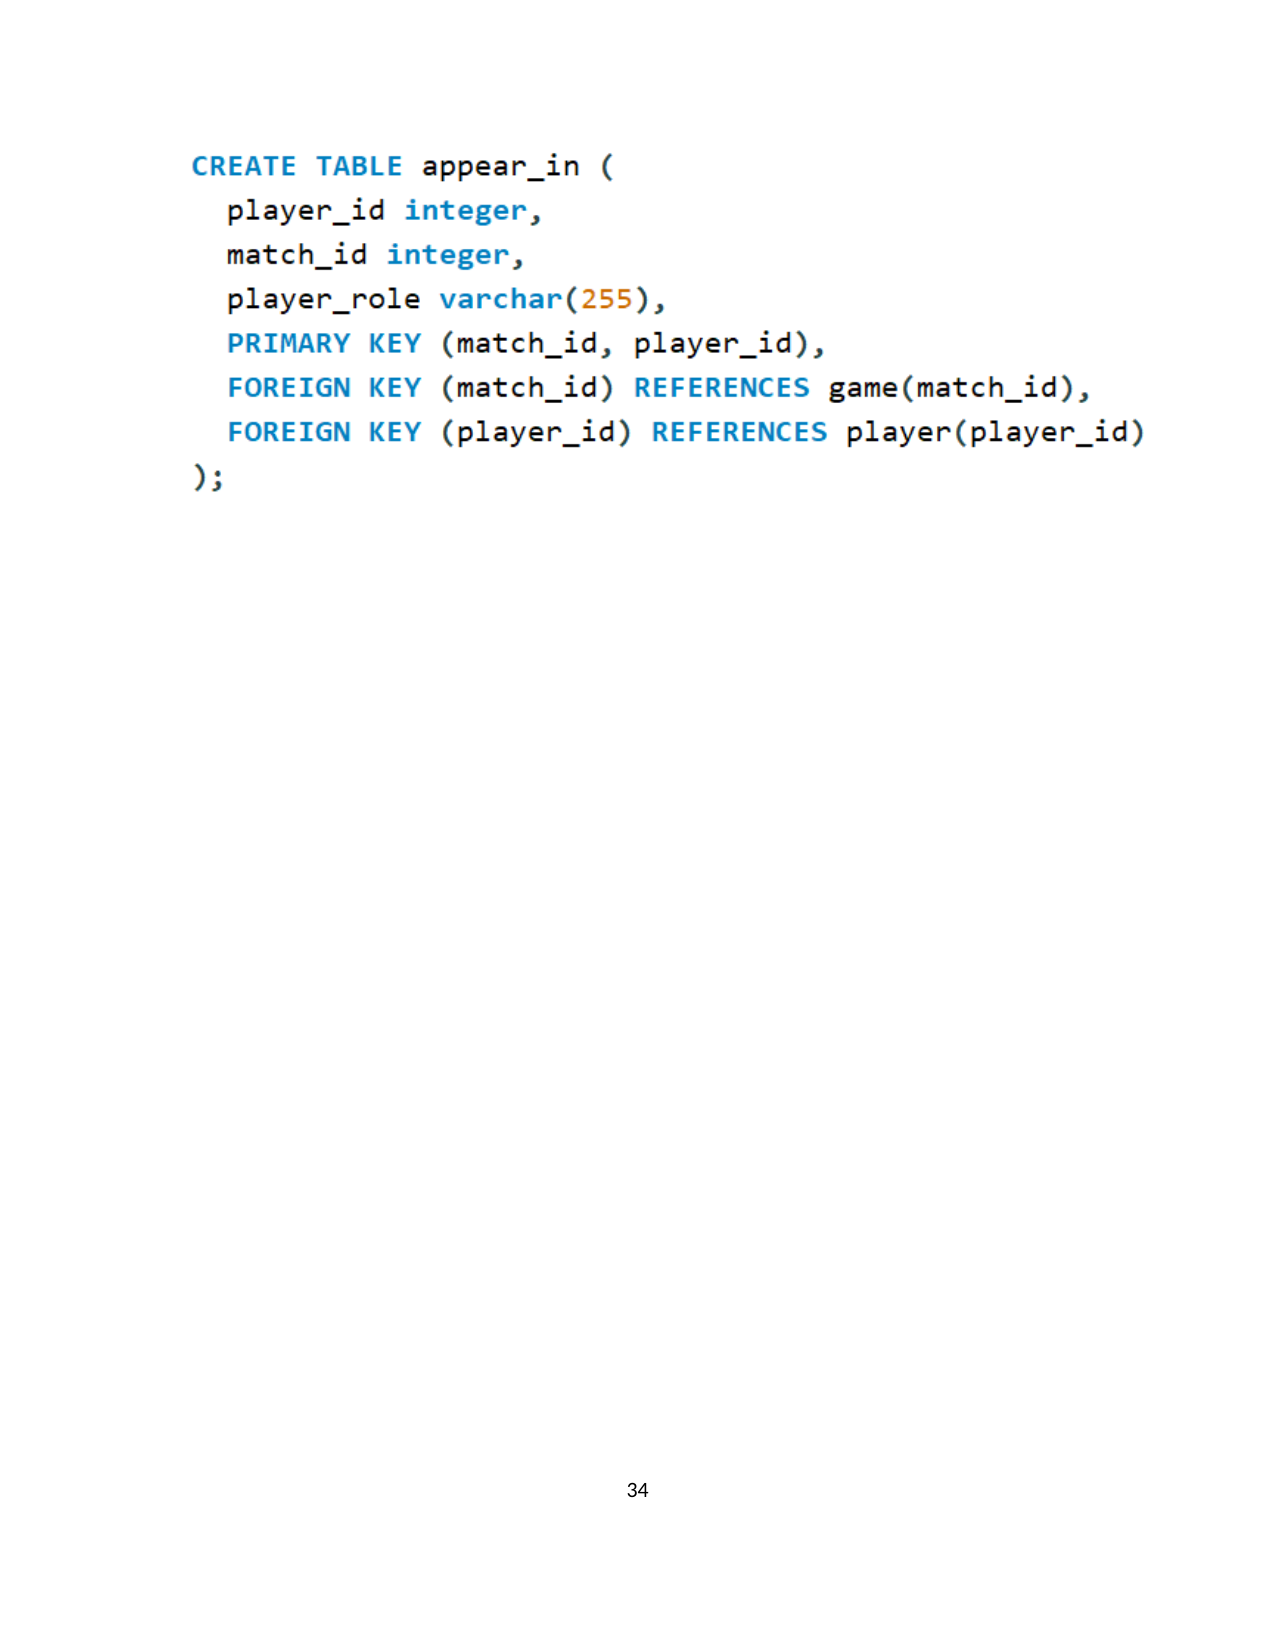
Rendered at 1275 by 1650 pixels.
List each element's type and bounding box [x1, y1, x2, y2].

picture [187, 150, 1163, 499]
